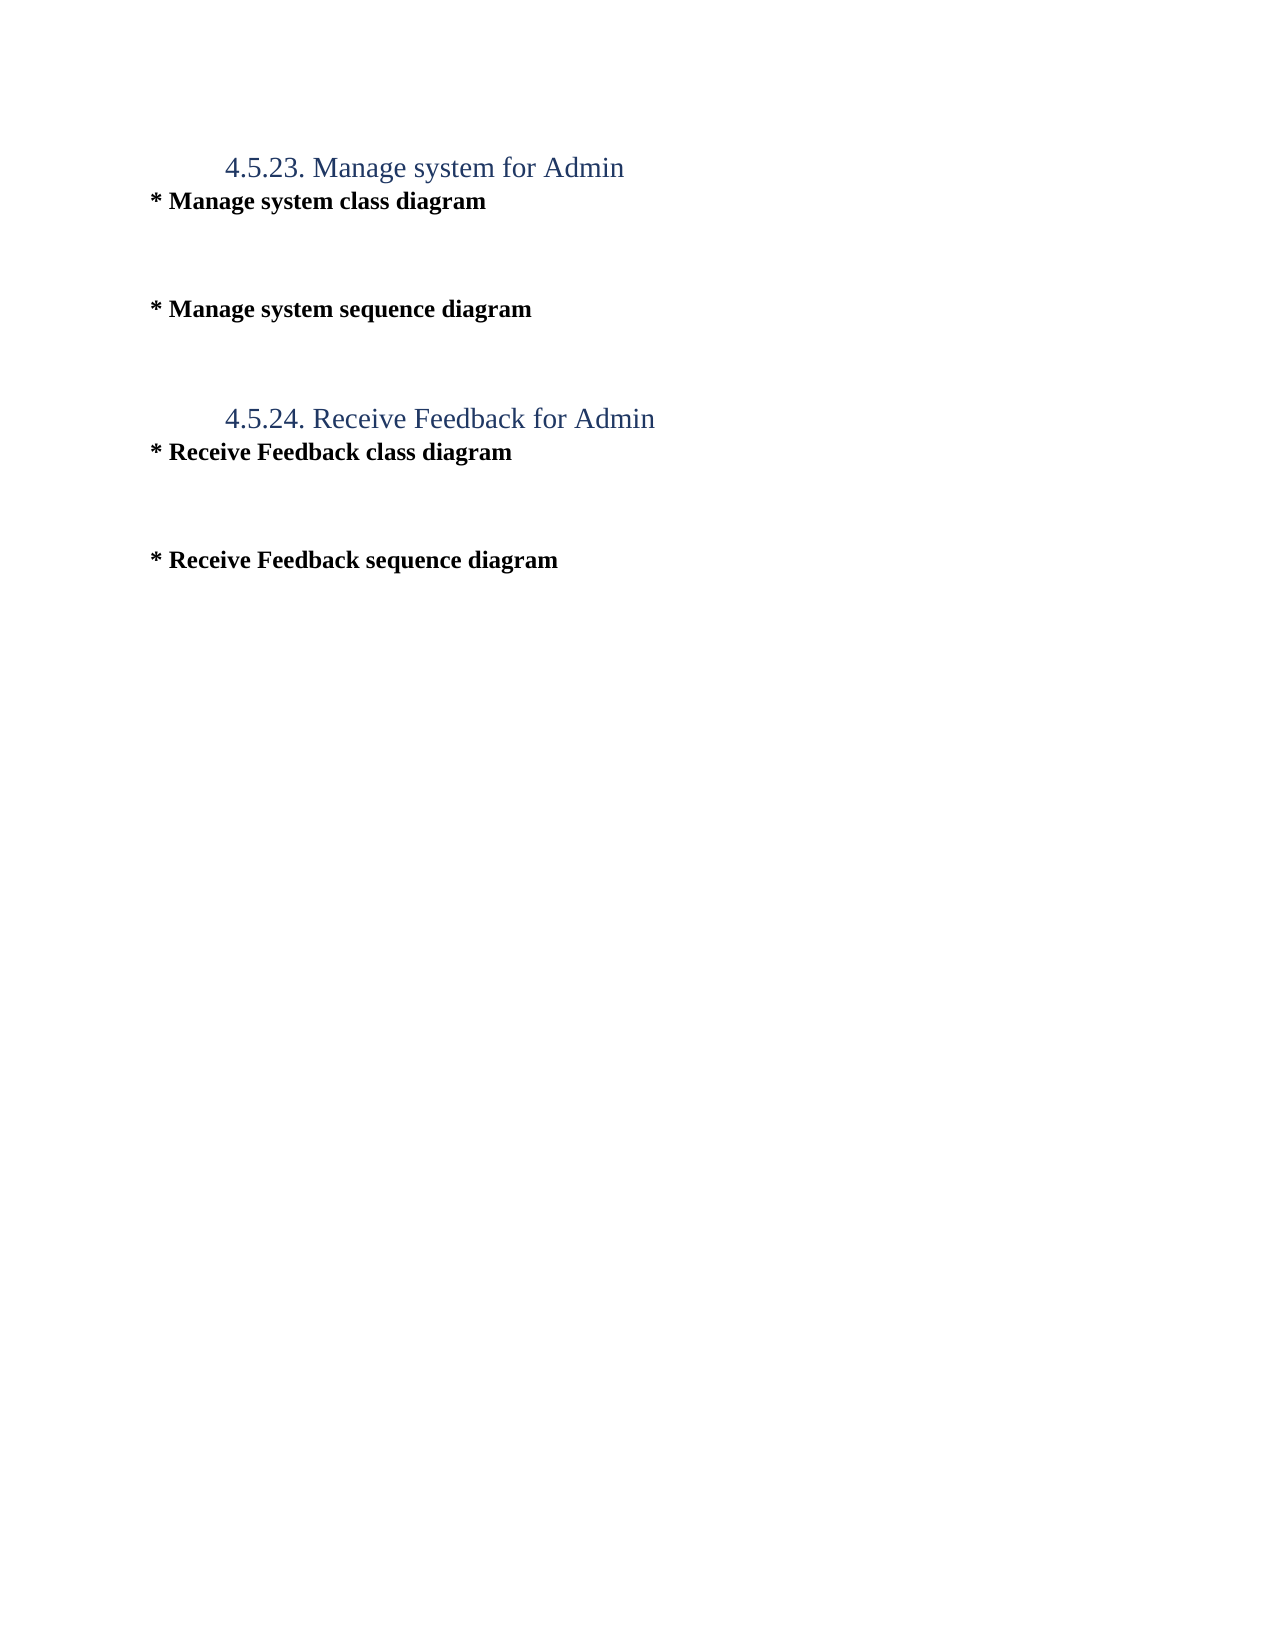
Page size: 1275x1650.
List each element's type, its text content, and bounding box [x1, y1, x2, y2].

text * Manage system sequence diagram [150, 294, 1125, 322]
text * Manage system class diagram [150, 186, 1125, 215]
subtitle 4.5.23. Manage system for Admin [225, 150, 1125, 183]
text * Receive Feedback class diagram [150, 437, 1125, 466]
subtitle 4.5.24. Receive Feedback for Admin [225, 401, 1125, 435]
text * Receive Feedback sequence diagram [150, 545, 1125, 573]
